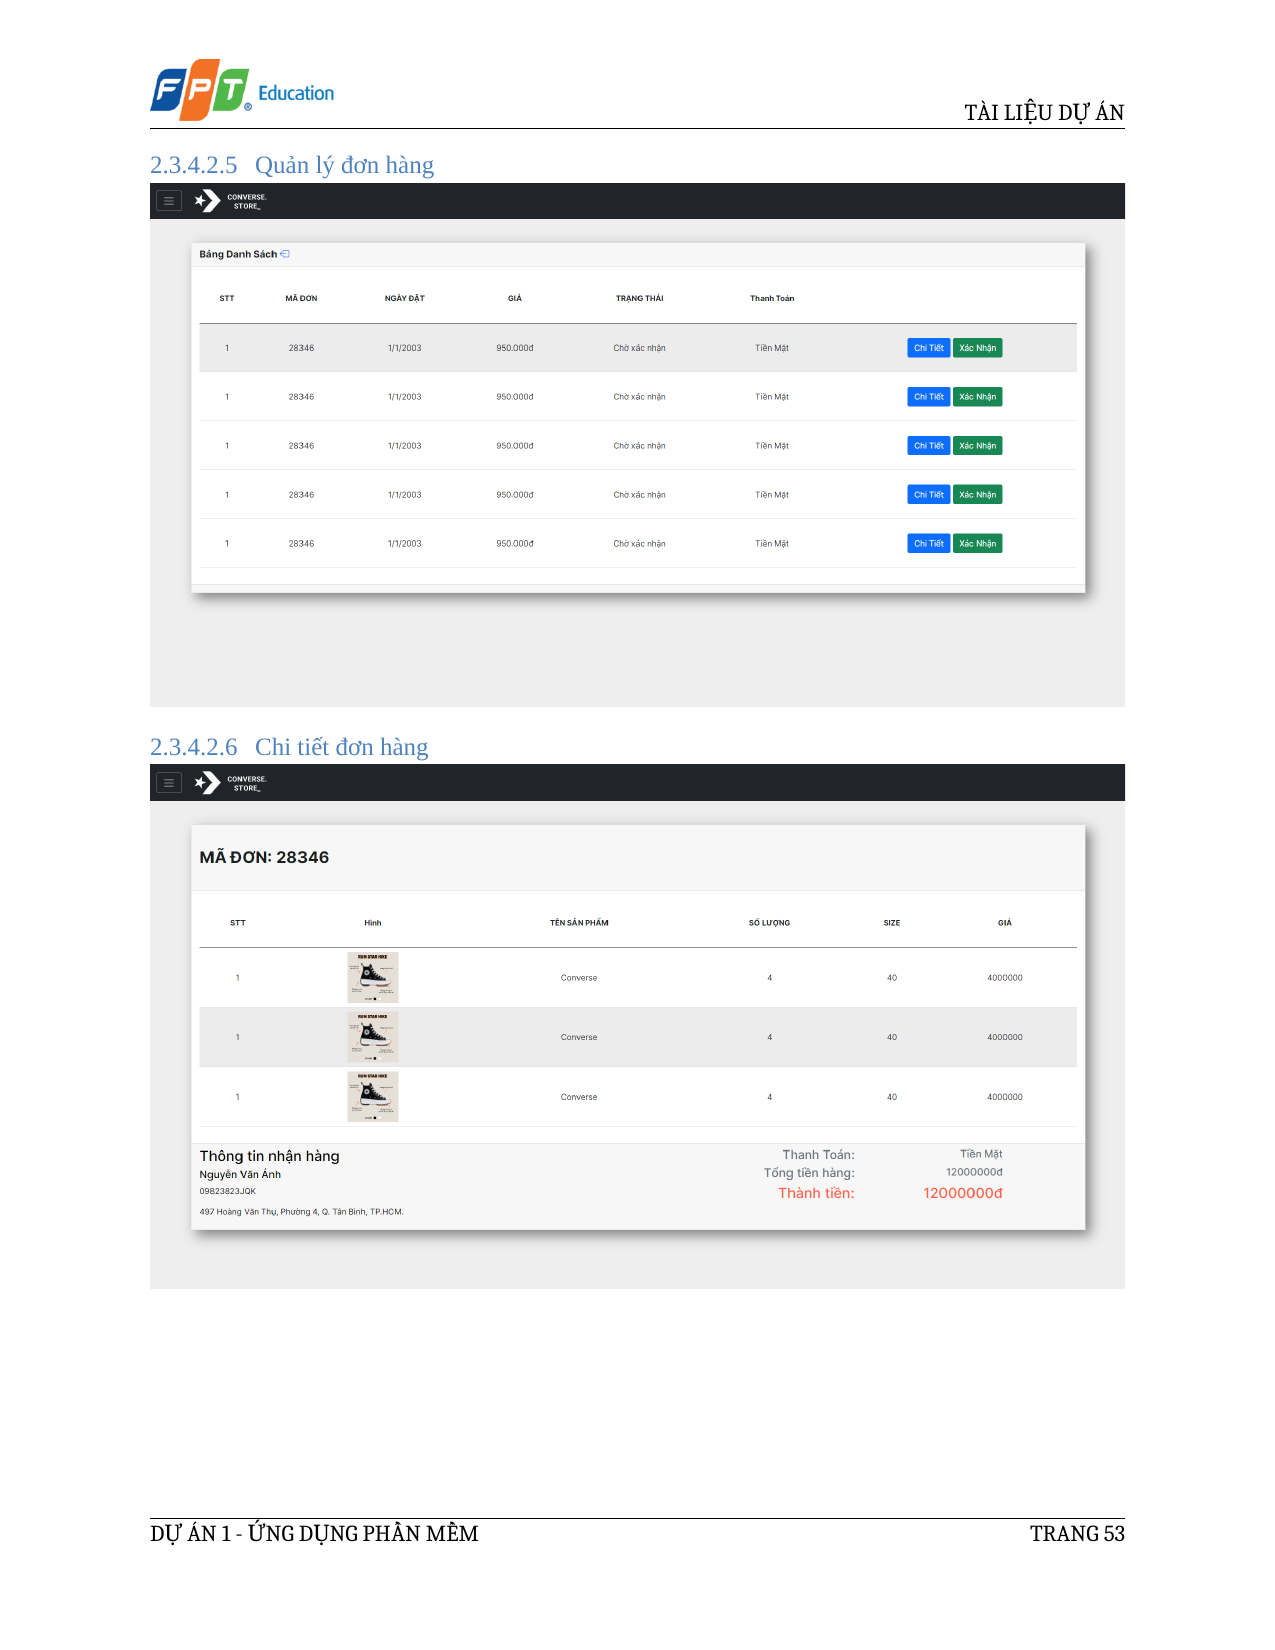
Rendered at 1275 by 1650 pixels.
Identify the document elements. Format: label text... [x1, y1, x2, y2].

picture [150, 764, 1125, 1289]
subtitle Chi tiết đơn hàng [150, 732, 1125, 760]
picture [150, 183, 1125, 707]
picture [150, 59, 336, 121]
subtitle Quản lý đơn hàng [150, 150, 1125, 179]
